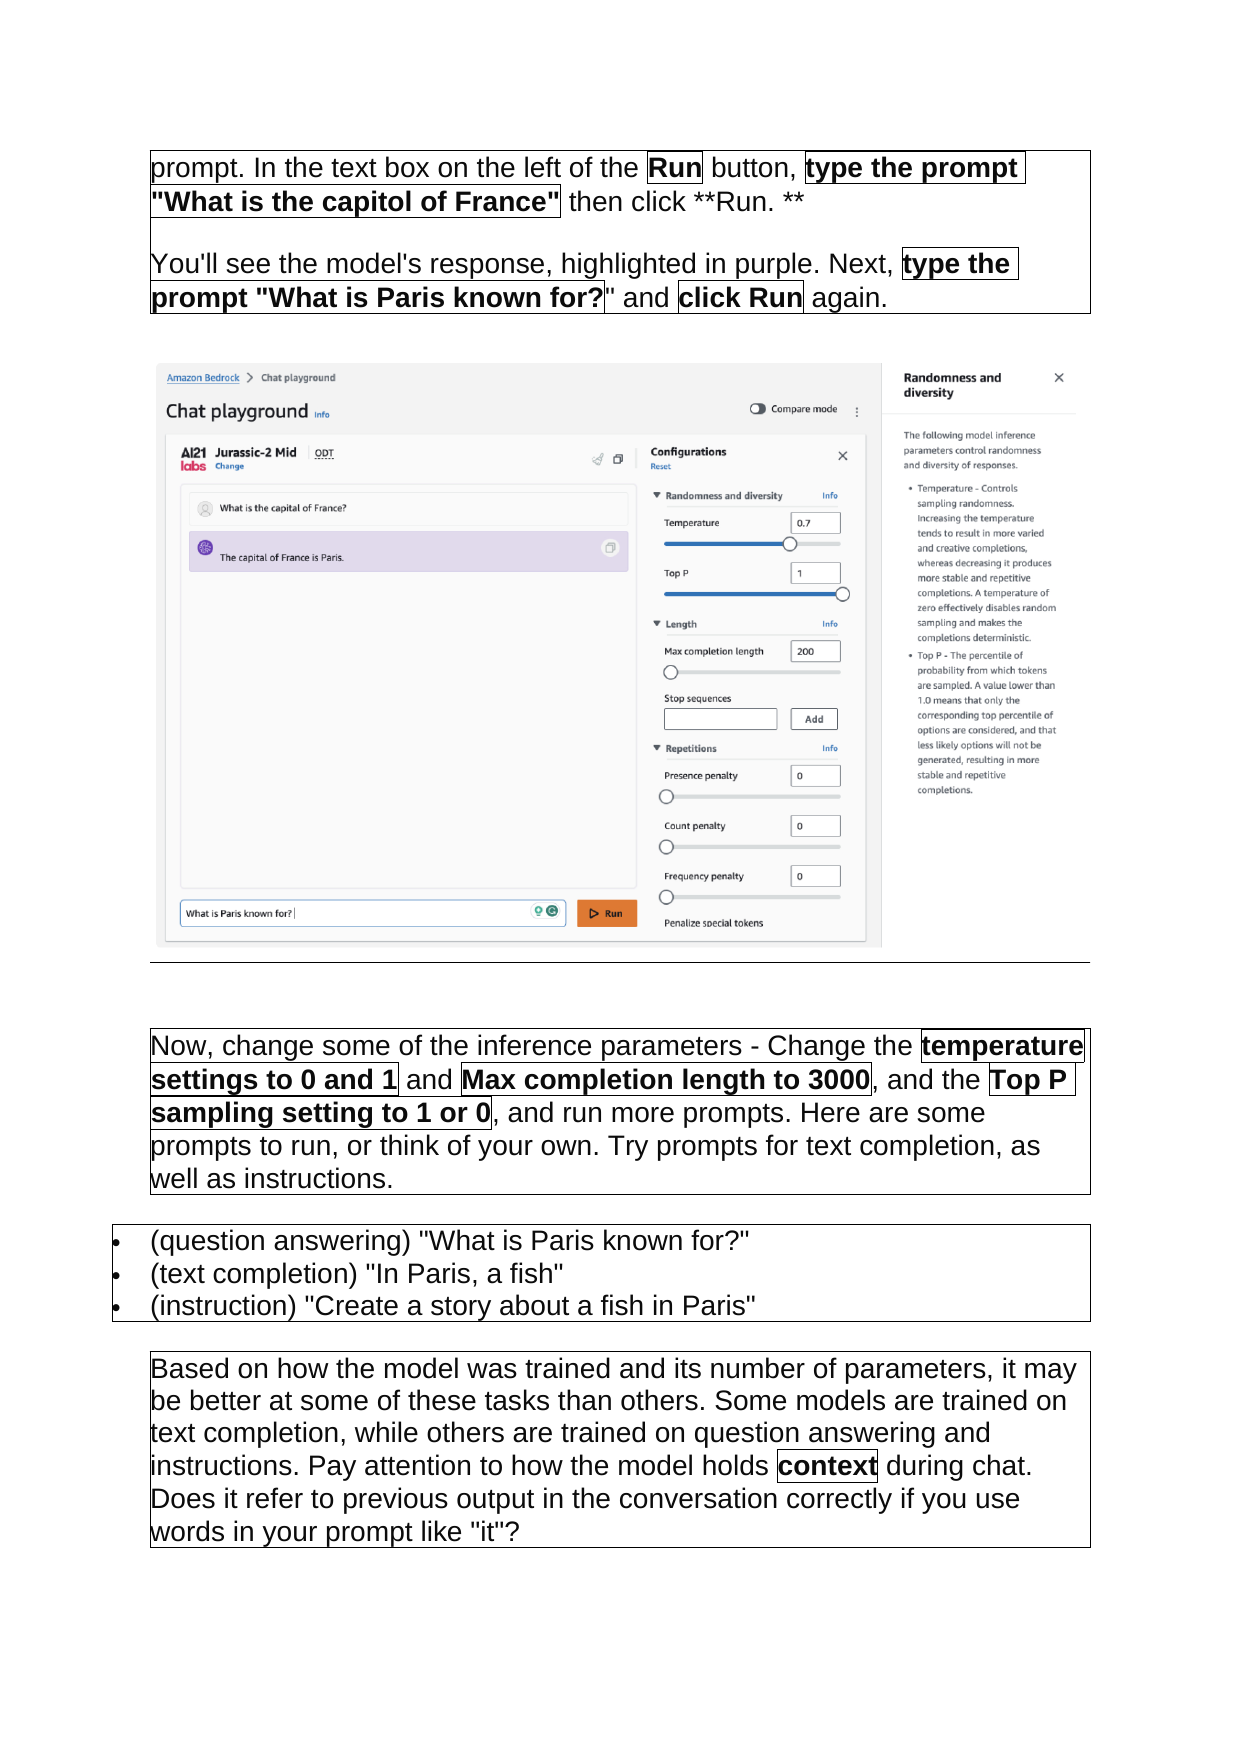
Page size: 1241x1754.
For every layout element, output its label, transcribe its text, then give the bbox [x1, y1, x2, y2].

text Now, change some of the inference parameters - Change the temperature settings to 0 and 1 and Max completion length to 3000, and the Top P sampling setting to 1 or 0, and run more prompts. Here are some prompts to run, or think of your own. Try prompts for text completion, as well as instructions. [151, 1029, 1090, 1194]
text Based on how the model was trained and its number of parameters, it may be better at some of these tasks than others. Some models are trained on text completion, while others are trained on question answering and instructions. Pay attention to how the model holds context during chat. Does it refer to previous output in the conversation correctly if you use words in your prompt like "it"? [151, 1352, 1090, 1547]
picture [150, 360, 1091, 963]
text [151, 151, 1090, 217]
text You'll see the model's response, highlighted in purple. Next, type the prompt "What is Paris known for?" and click Run again. [151, 246, 1090, 313]
list (text completion) "In Paris, a fish" [113, 1256, 1090, 1288]
list (instruction) "Create a story about a fish in Paris" [113, 1288, 1090, 1321]
list (question answering) "What is Paris known for?" [113, 1225, 1090, 1256]
